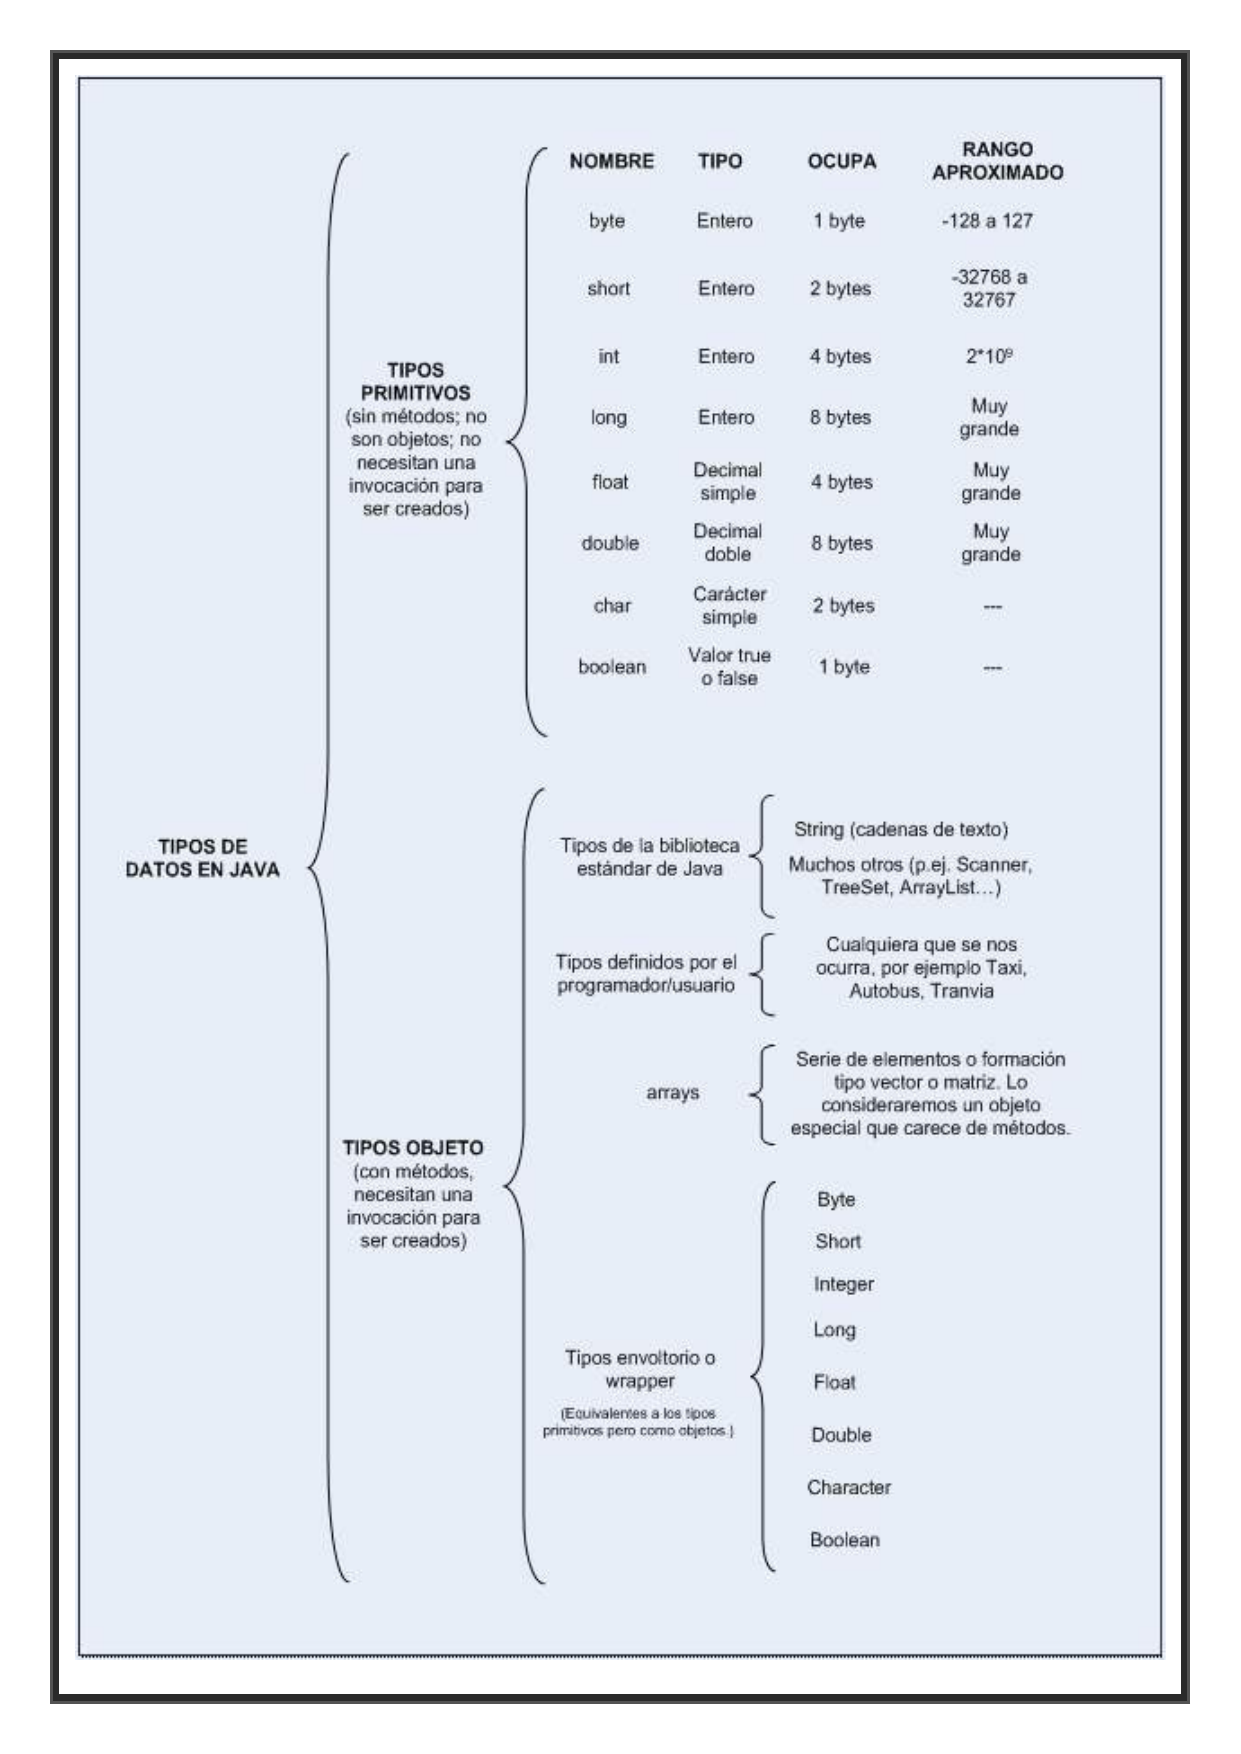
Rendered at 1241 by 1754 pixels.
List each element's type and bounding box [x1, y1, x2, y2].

picture [75, 75, 1166, 1660]
